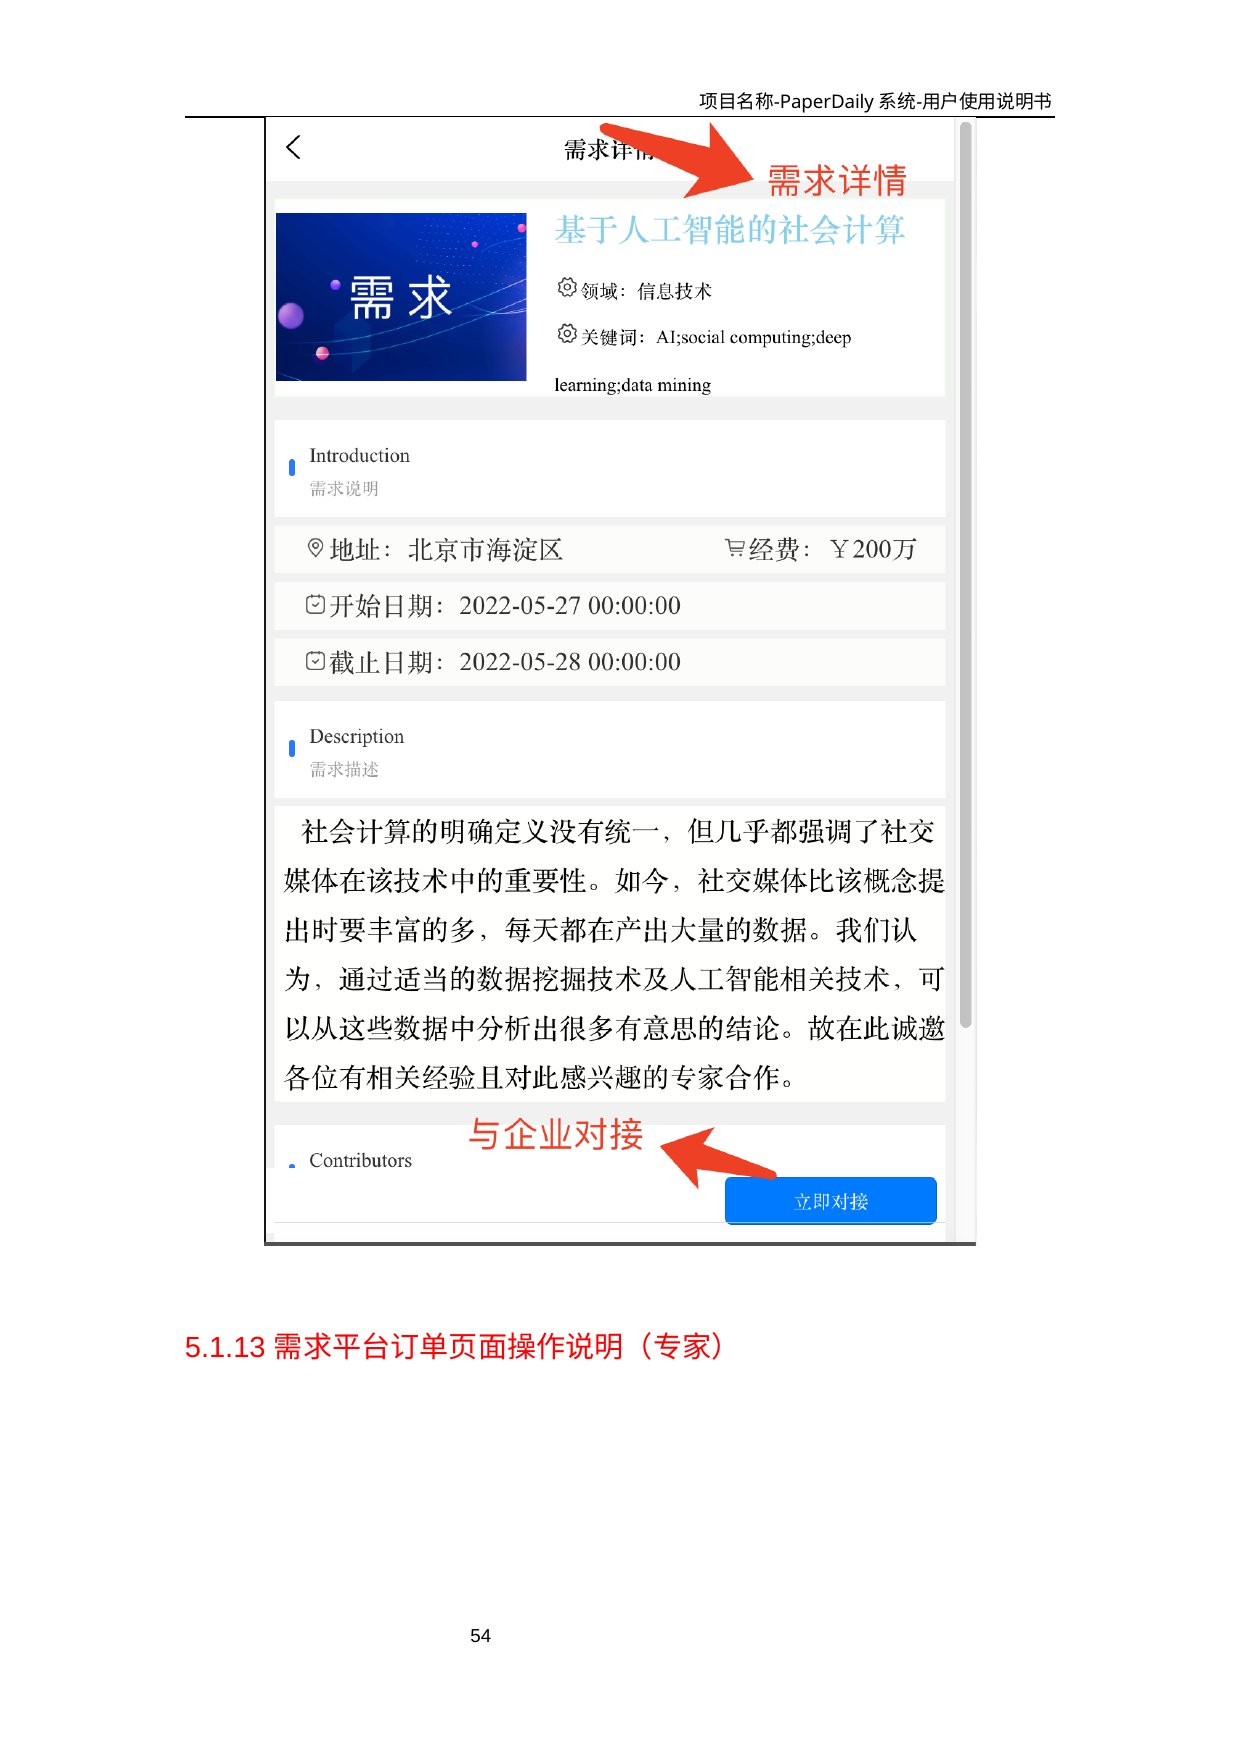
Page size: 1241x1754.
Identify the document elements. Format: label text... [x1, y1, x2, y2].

subtitle 5.1.13 需求平台订单页面操作说明（专家） [184, 1323, 1056, 1366]
picture [264, 117, 977, 1246]
